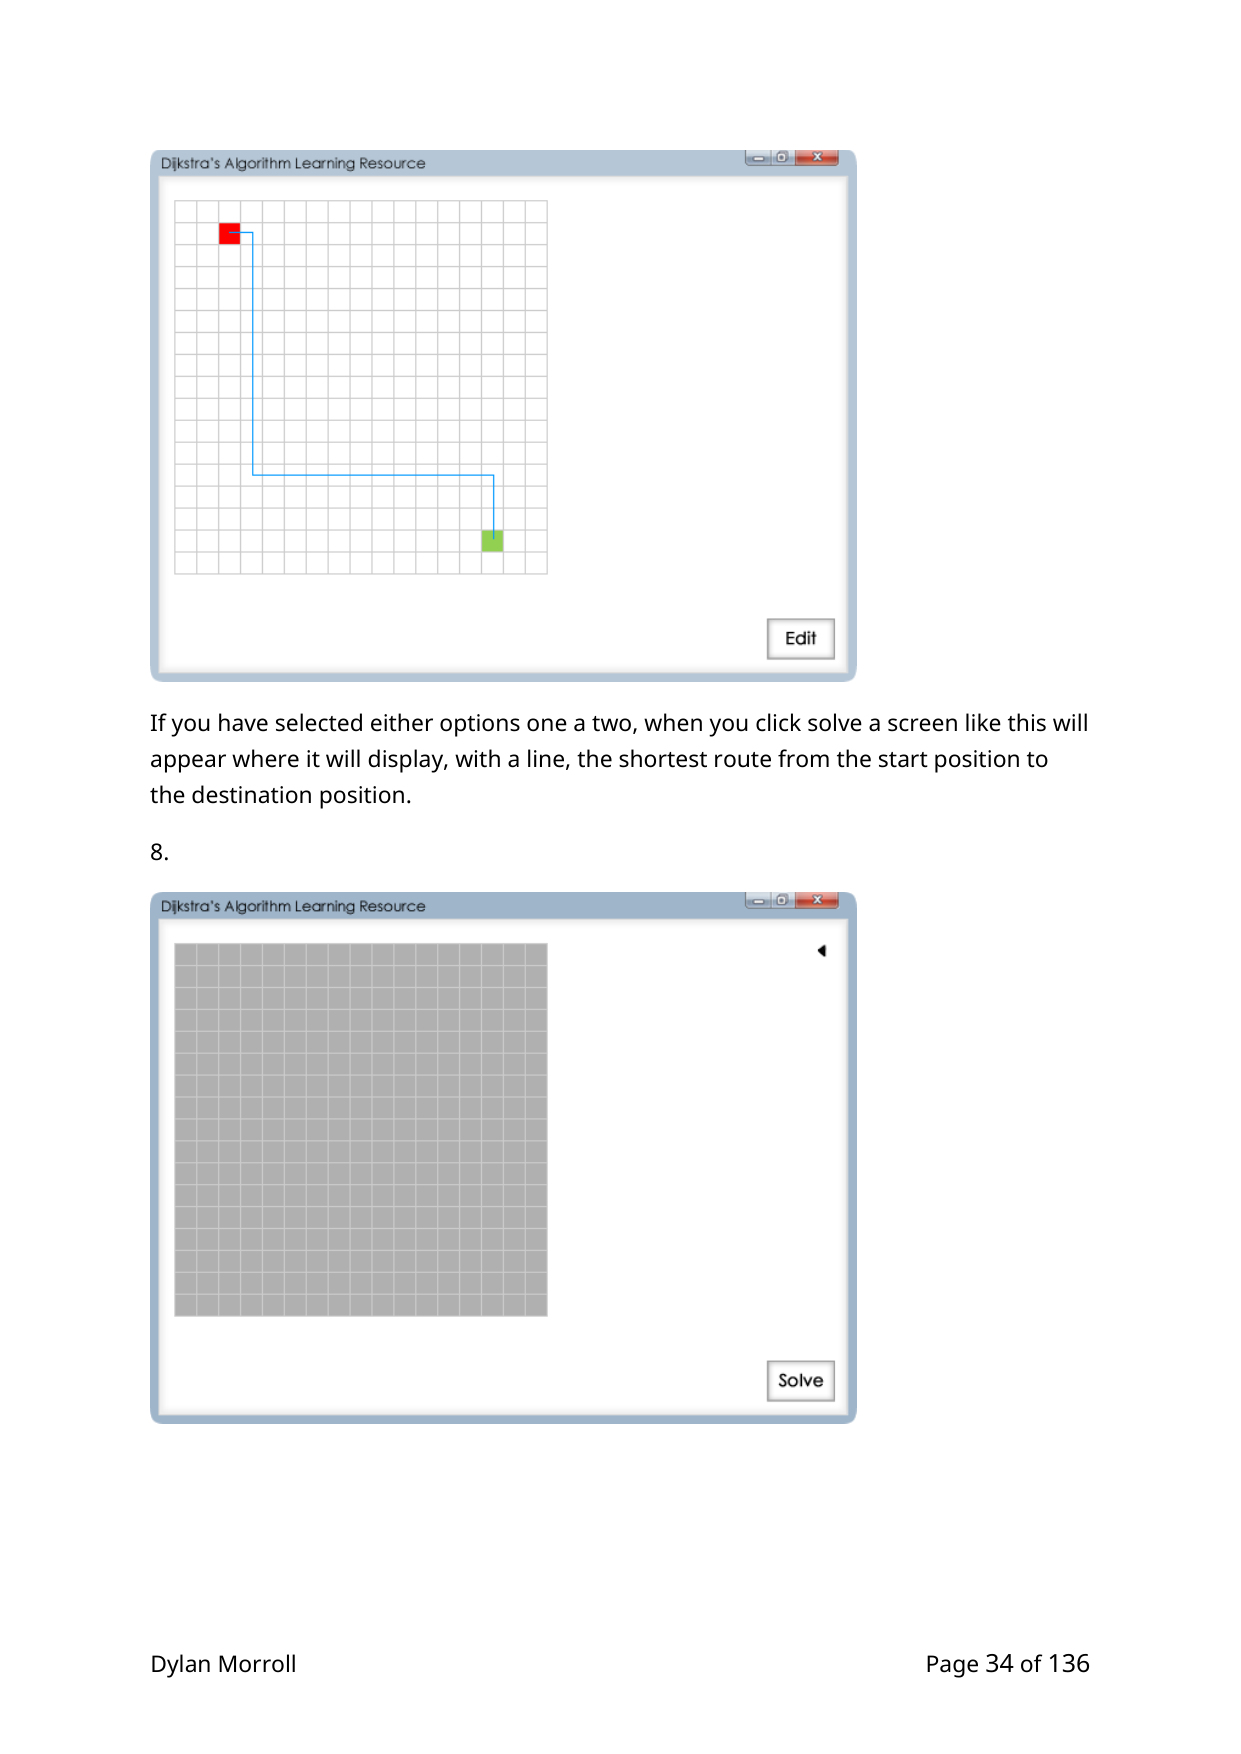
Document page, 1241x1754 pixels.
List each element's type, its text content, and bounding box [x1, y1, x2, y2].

picture [150, 892, 857, 1424]
picture [150, 150, 857, 682]
text 8. [150, 836, 1090, 867]
text If you have selected either options one a two, when you click solve a screen like this will appear where it will display, with a line, the shortest route from the start position to the destination position. [150, 707, 1090, 810]
